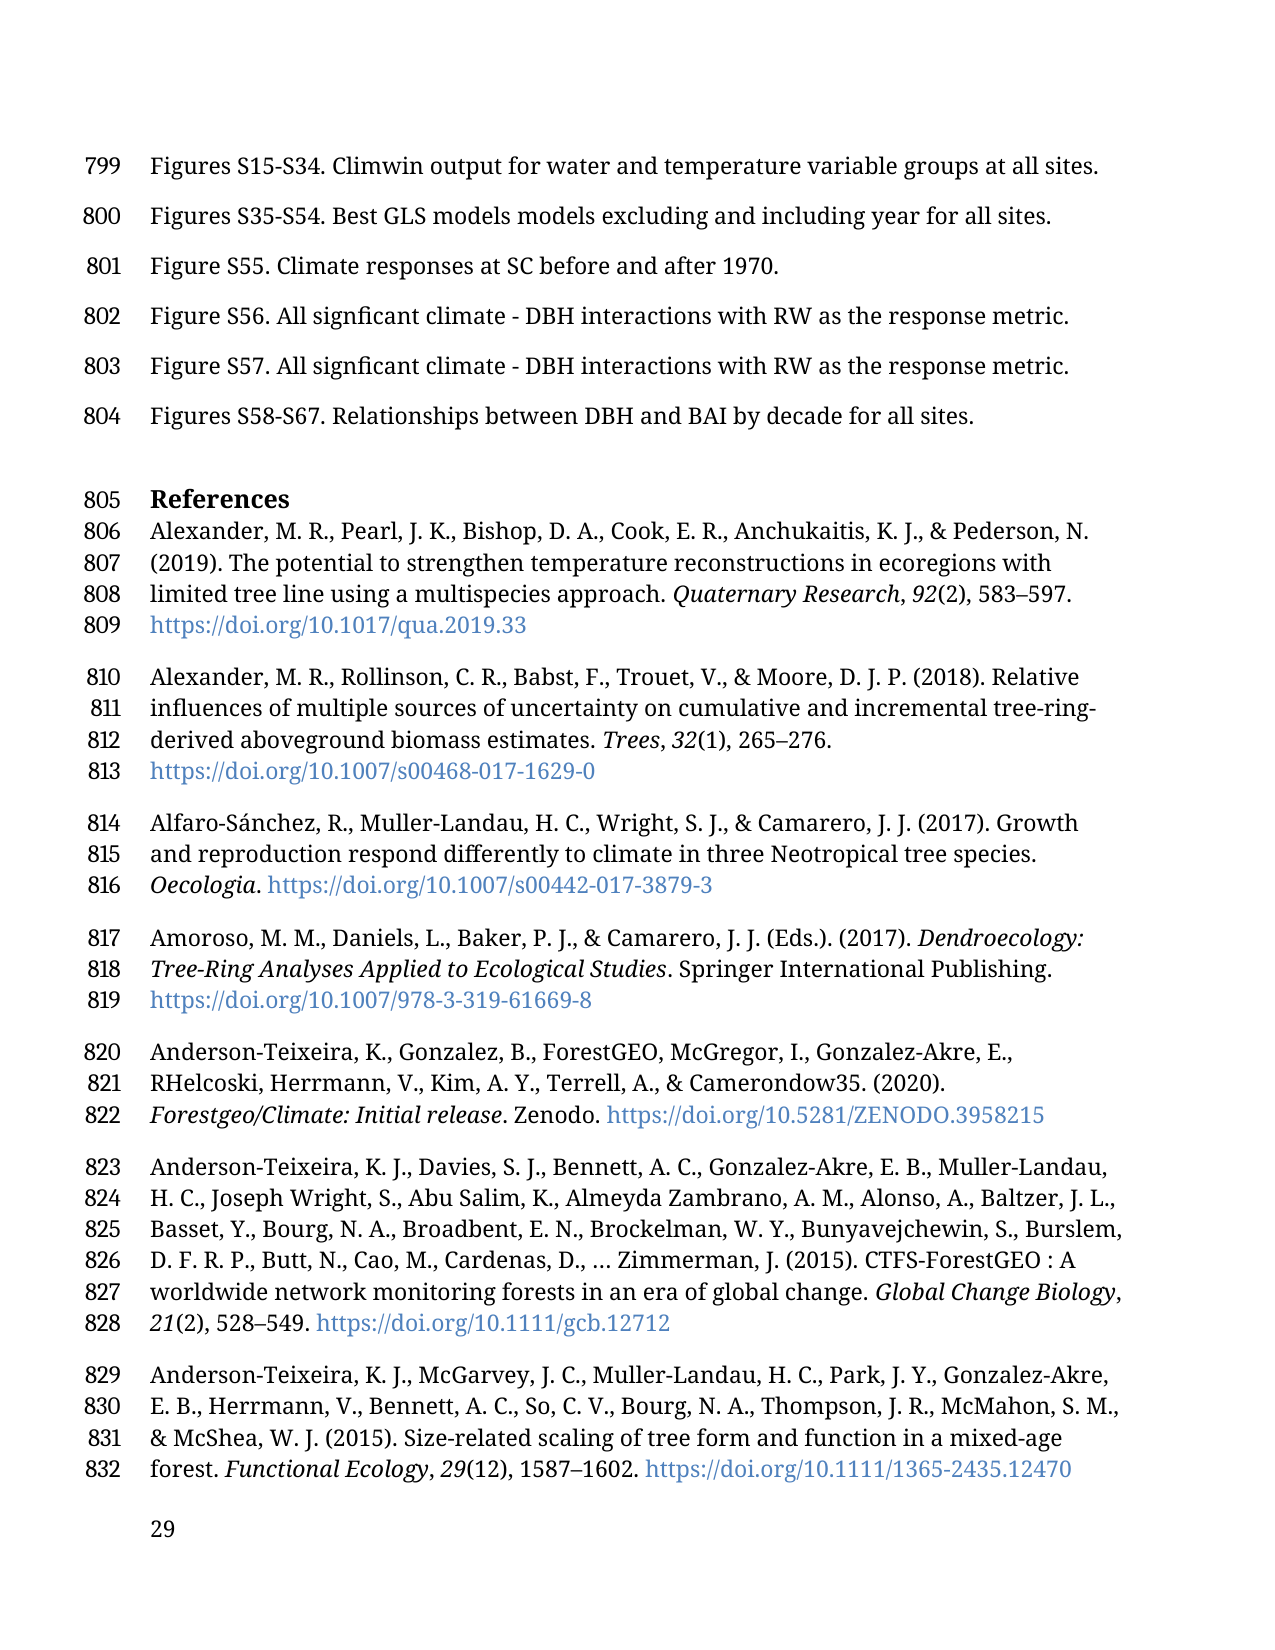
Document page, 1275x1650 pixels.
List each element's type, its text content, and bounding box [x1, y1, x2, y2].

text Amoroso, M. M., Daniels, L., Baker, P. J., & Camarero, J. J. (Eds.). (2017). Dendroecology: Tree-Ring Analyses Applied to Ecological Studies. Springer International Publishing. https://doi.org/10.1007/978-3-319-61669-8 [150, 922, 1125, 1015]
text Anderson-Teixeira, K., Gonzalez, B., ForestGEO, McGregor, I., Gonzalez-Akre, E., RHelcoski, Herrmann, V., Kim, A. Y., Terrell, A., & Camerondow35. (2020). Forestgeo/Climate: Initial release. Zenodo. https://doi.org/10.5281/ZENODO.3958215 [150, 1036, 1125, 1130]
text Figures S58-S67. Relationships between DBH and BAI by decade for all sites. [150, 400, 1125, 431]
text Anderson-Teixeira, K. J., Davies, S. J., Bennett, A. C., Gonzalez-Akre, E. B., Muller-Landau, H. C., Joseph Wright, S., Abu Salim, K., Almeyda Zambrano, A. M., Alonso, A., Baltzer, J. L., Basset, Y., Bourg, N. A., Broadbent, E. N., Brockelman, W. Y., Bunyavejchewin, S., Burslem, D. F. R. P., Butt, N., Cao, M., Cardenas, D., … Zimmerman, J. (2015). CTFS-ForestGEO : A worldwide network monitoring forests in an era of global change. Global Change Biology, 21(2), 528–549. https://doi.org/10.1111/gcb.12712 [150, 1151, 1125, 1338]
text Alexander, M. R., Pearl, J. K., Bishop, D. A., Cook, E. R., Anchukaitis, K. J., & Pederson, N. (2019). The potential to strengthen temperature reconstructions in ecoregions with limited tree line using a multispecies approach. Quaternary Research, 92(2), 583–597. https://doi.org/10.1017/qua.2019.33 [150, 515, 1125, 640]
subtitle References [150, 481, 1125, 515]
text Figures S15-S34. Climwin output for water and temperature variable groups at all sites. [150, 150, 1125, 181]
text Figure S57. All signficant climate - DBH interactions with RW as the response metric. [150, 350, 1125, 381]
text Alexander, M. R., Rollinson, C. R., Babst, F., Trouet, V., & Moore, D. J. P. (2018). Relative influences of multiple sources of uncertainty on cumulative and incremental tree-ring-derived aboveground biomass estimates. Trees, 32(1), 265–276. https://doi.org/10.1007/s00468-017-1629-0 [150, 661, 1125, 786]
text Alfaro-Sánchez, R., Muller-Landau, H. C., Wright, S. J., & Camarero, J. J. (2017). Growth and reproduction respond differently to climate in three Neotropical tree species. Oecologia. https://doi.org/10.1007/s00442-017-3879-3 [150, 807, 1125, 901]
text Figures S35-S54. Best GLS models models excluding and including year for all sites. [150, 200, 1125, 231]
text Anderson-Teixeira, K. J., McGarvey, J. C., Muller-Landau, H. C., Park, J. Y., Gonzalez-Akre, E. B., Herrmann, V., Bennett, A. C., So, C. V., Bourg, N. A., Thompson, J. R., McMahon, S. M., & McShea, W. J. (2015). Size-related scaling of tree form and function in a mixed-age forest. Functional Ecology, 29(12), 1587–1602. https://doi.org/10.1111/1365-2435.12470 [150, 1359, 1125, 1484]
text Figure S55. Climate responses at SC before and after 1970. [150, 250, 1125, 281]
text Figure S56. All signficant climate - DBH interactions with RW as the response metric. [150, 300, 1125, 331]
